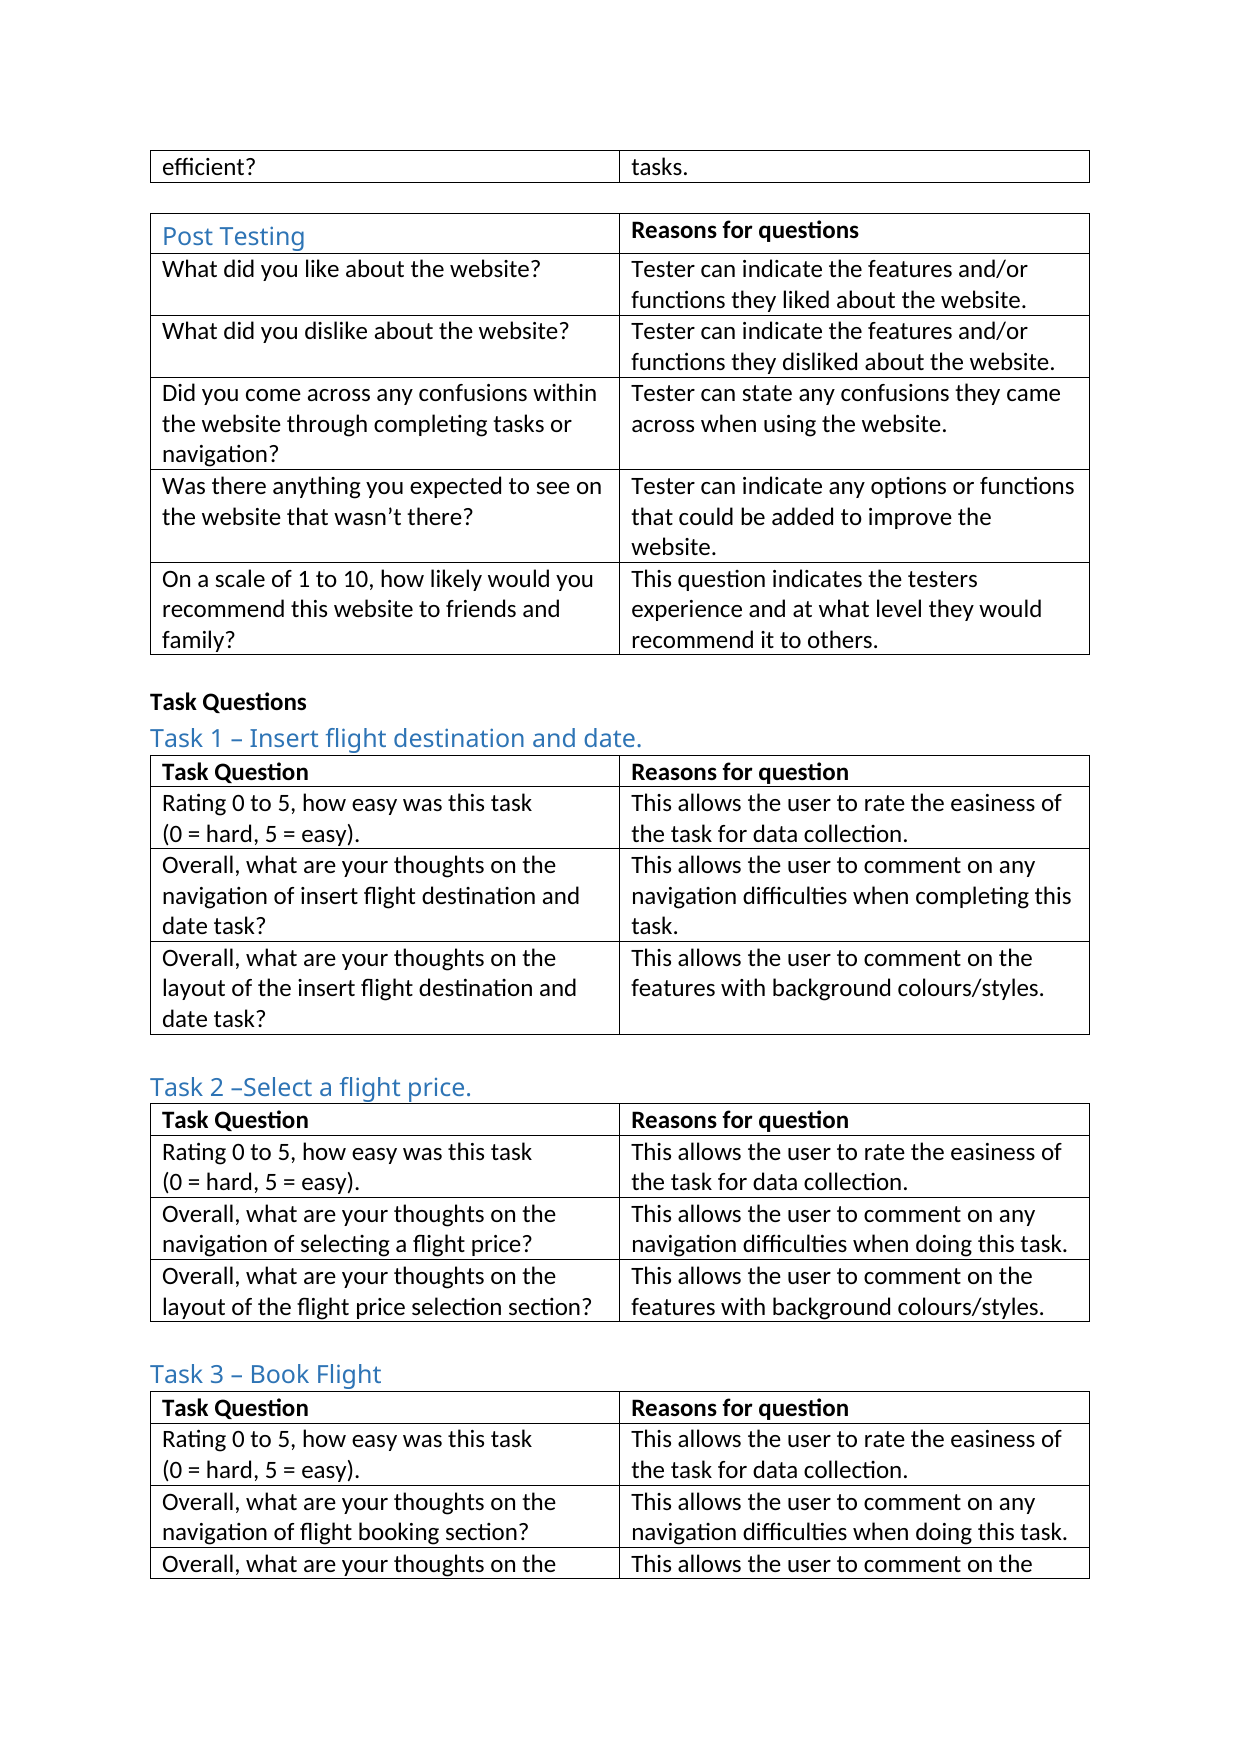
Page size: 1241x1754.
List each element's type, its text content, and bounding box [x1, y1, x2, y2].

table_header Task Question [151, 1392, 619, 1422]
table_header Reasons for questions [620, 214, 1089, 252]
subtitle Task 2 –Select a flight price. [150, 1069, 1090, 1103]
table_cell This allows the user to rate the easiness of the task for data collection. [620, 787, 1089, 848]
table_cell Rating 0 to 5, how easy was this task (0 = hard, 5 = easy). [151, 1424, 619, 1484]
table_cell What did you like about the website? [151, 254, 619, 314]
table_cell What did you dislike about the website? [151, 316, 619, 377]
table_cell Tester can state any confusions they came across when using the website. [620, 378, 1089, 469]
table_cell Did you come across any confusions within the website through completing tasks or navigation? [151, 378, 619, 469]
table_cell Overall, what are your thoughts on the layout of the flight price selection section? [151, 1260, 619, 1321]
table_cell This allows the user to comment on the features with background colours/styles. [620, 942, 1089, 1033]
table_cell Tester can indicate the features and/or functions they disliked about the website. [620, 316, 1089, 377]
table_cell Was there anything you expected to see on the website that wasn’t there? [151, 470, 619, 562]
table_cell Overall, what are your thoughts on the navigation of flight booking section? [151, 1486, 619, 1547]
table_cell Overall, what are your thoughts on the layout of the insert flight destination and date task? [151, 942, 619, 1033]
table_header Task Question [151, 756, 619, 786]
table_cell On a scale of 1 to 10, how likely would you recommend this website to friends and family? [151, 563, 619, 654]
text Task Questions [150, 686, 1090, 716]
table_header Reasons for question [620, 756, 1089, 786]
table_header Post Testing [151, 214, 619, 252]
table_cell Tester can indicate the features and/or functions they liked about the website. [620, 254, 1089, 314]
table_cell Overall, what are your thoughts on the navigation of insert flight destination and date task? [151, 849, 619, 941]
table_cell Rating 0 to 5, how easy was this task (0 = hard, 5 = easy). [151, 787, 619, 848]
table_cell This allows the user to comment on the features with background colours/styles. [620, 1260, 1089, 1321]
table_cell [151, 151, 619, 182]
subtitle Task 3 – Book Flight [150, 1357, 1090, 1391]
table_cell Tester can indicate any options or functions that could be added to improve the website. [620, 470, 1089, 562]
table_cell This allows the user to rate the easiness of the task for data collection. [620, 1136, 1089, 1197]
table_cell This allows the user to rate the easiness of the task for data collection. [620, 1424, 1089, 1484]
table_cell This allows the user to comment on any navigation difficulties when doing this task. [620, 1486, 1089, 1547]
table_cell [620, 1548, 1089, 1578]
table_header Reasons for question [620, 1392, 1089, 1422]
table_header Task Question [151, 1104, 619, 1135]
table_cell This allows the user to comment on any navigation difficulties when doing this task. [620, 1198, 1089, 1259]
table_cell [151, 1548, 619, 1578]
table_cell Rating 0 to 5, how easy was this task (0 = hard, 5 = easy). [151, 1136, 619, 1197]
table_header Reasons for question [620, 1104, 1089, 1135]
table_cell This allows the user to comment on any navigation difficulties when completing this task. [620, 849, 1089, 941]
table_cell Overall, what are your thoughts on the navigation of selecting a flight price? [151, 1198, 619, 1259]
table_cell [620, 151, 1089, 182]
table_cell This question indicates the testers experience and at what level they would recommend it to others. [620, 563, 1089, 654]
subtitle Task 1 – Insert flight destination and date. [150, 721, 1090, 755]
